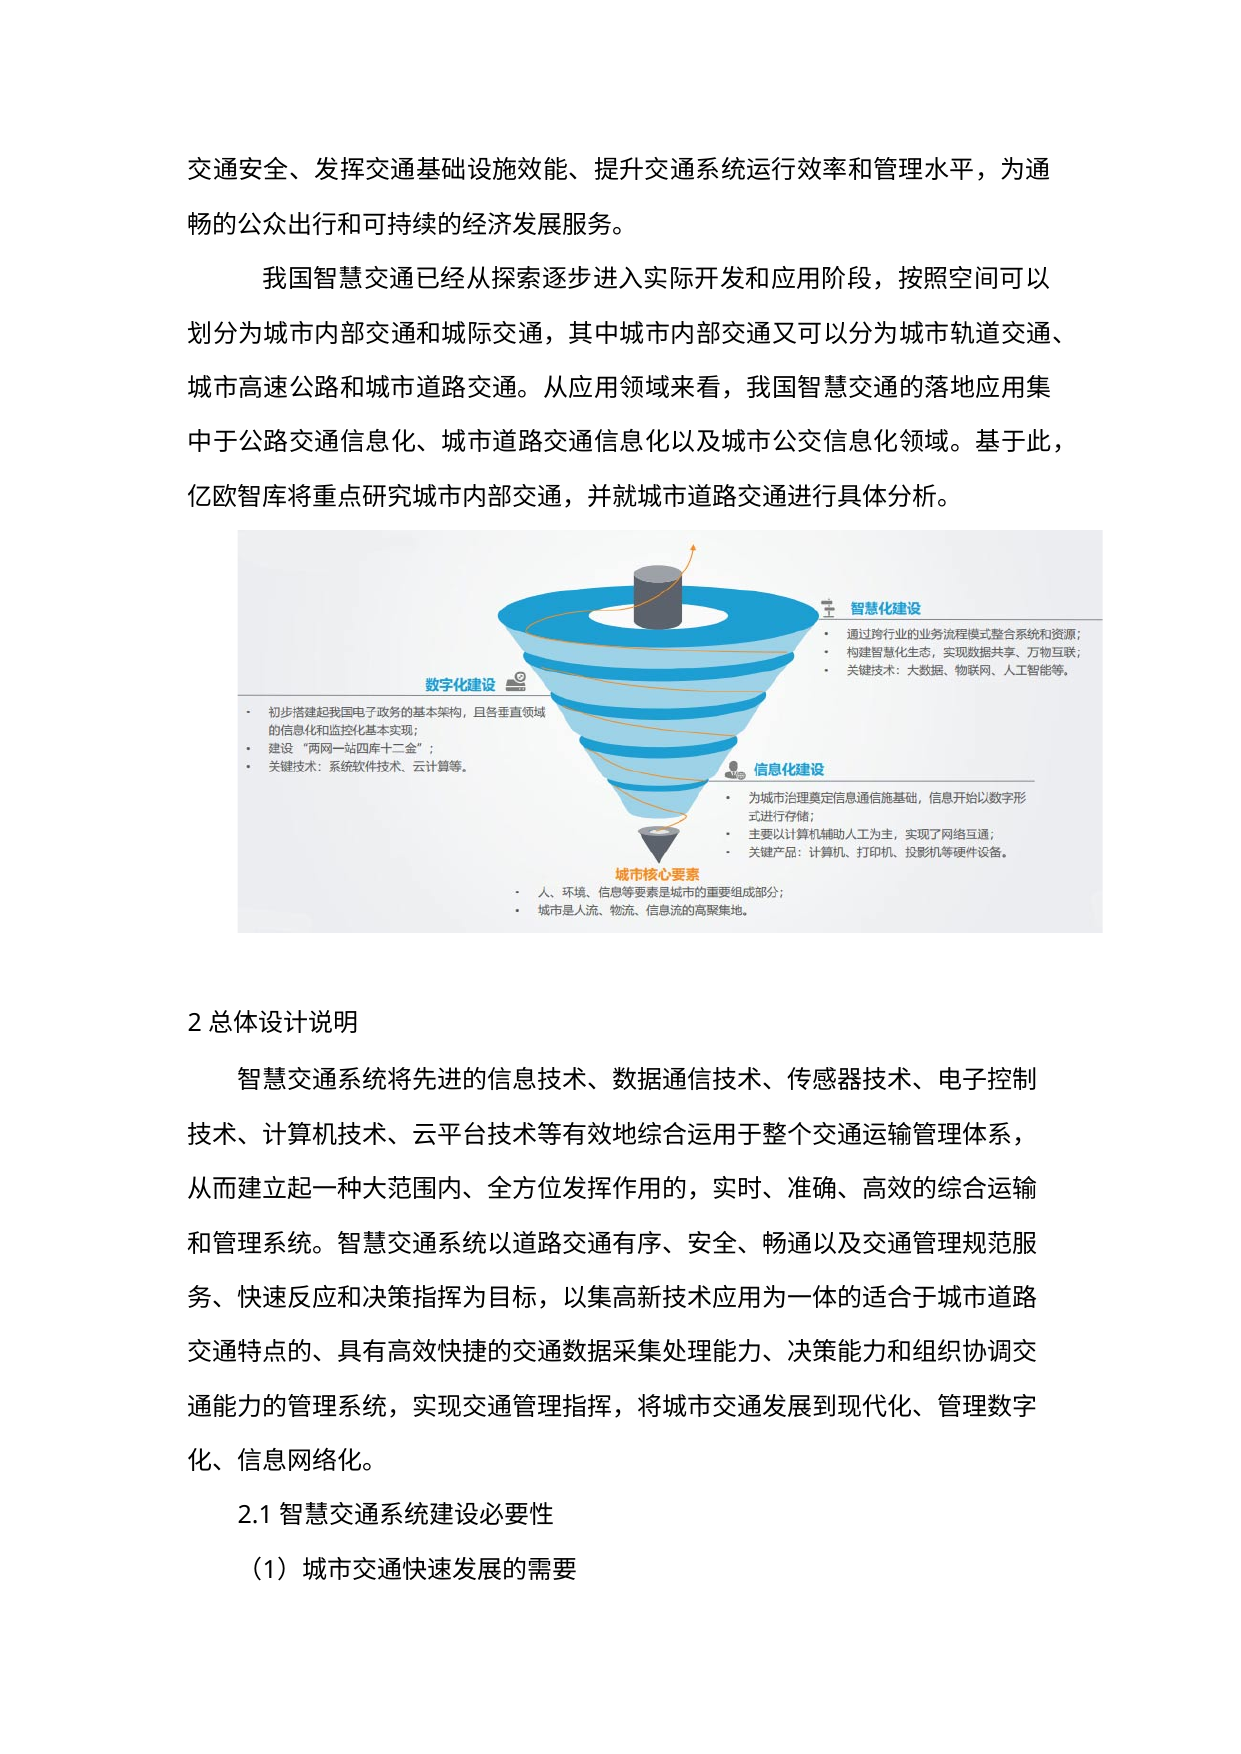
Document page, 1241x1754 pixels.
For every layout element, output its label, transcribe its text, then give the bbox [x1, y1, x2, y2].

text 2 总体设计说明 [187, 1003, 1053, 1039]
text 2.1 智慧交通系统建设必要性 [187, 1495, 1053, 1531]
text （1）城市交通快速发展的需要 [187, 1549, 1053, 1586]
text 我国智慧交通已经从探索逐步进入实际开发和应用阶段，按照空间可以划分为城市内部交通和城际交通，其中城市内部交通又可以分为城市轨道交通、城市高速公路和城市道路交通。从应用领域来看，我国智慧交通的落地应用集中于公路交通信息化、城市道路交通信息化以及城市公交信息化领域。基于此，亿欧智库将重点研究城市内部交通，并就城市道路交通进行具体分析。 [187, 259, 1053, 512]
picture [237, 530, 1103, 933]
text 智慧交通系统将先进的信息技术、数据通信技术、传感器技术、电子控制技术、计算机技术、云平台技术等有效地综合运用于整个交通运输管理体系，从而建立起一种大范围内、全方位发挥作用的，实时、准确、高效的综合运输和管理系统。智慧交通系统以道路交通有序、安全、畅通以及交通管理规范服务、快速反应和决策指挥为目标，以集高新技术应用为一体的适合于城市道路交通特点的、具有高效快捷的交通数据采集处理能力、决策能力和组织协调交通能力的管理系统，实现交通管理指挥，将城市交通发展到现代化、管理数字化、信息网络化。 [187, 1060, 1053, 1477]
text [187, 150, 1053, 241]
